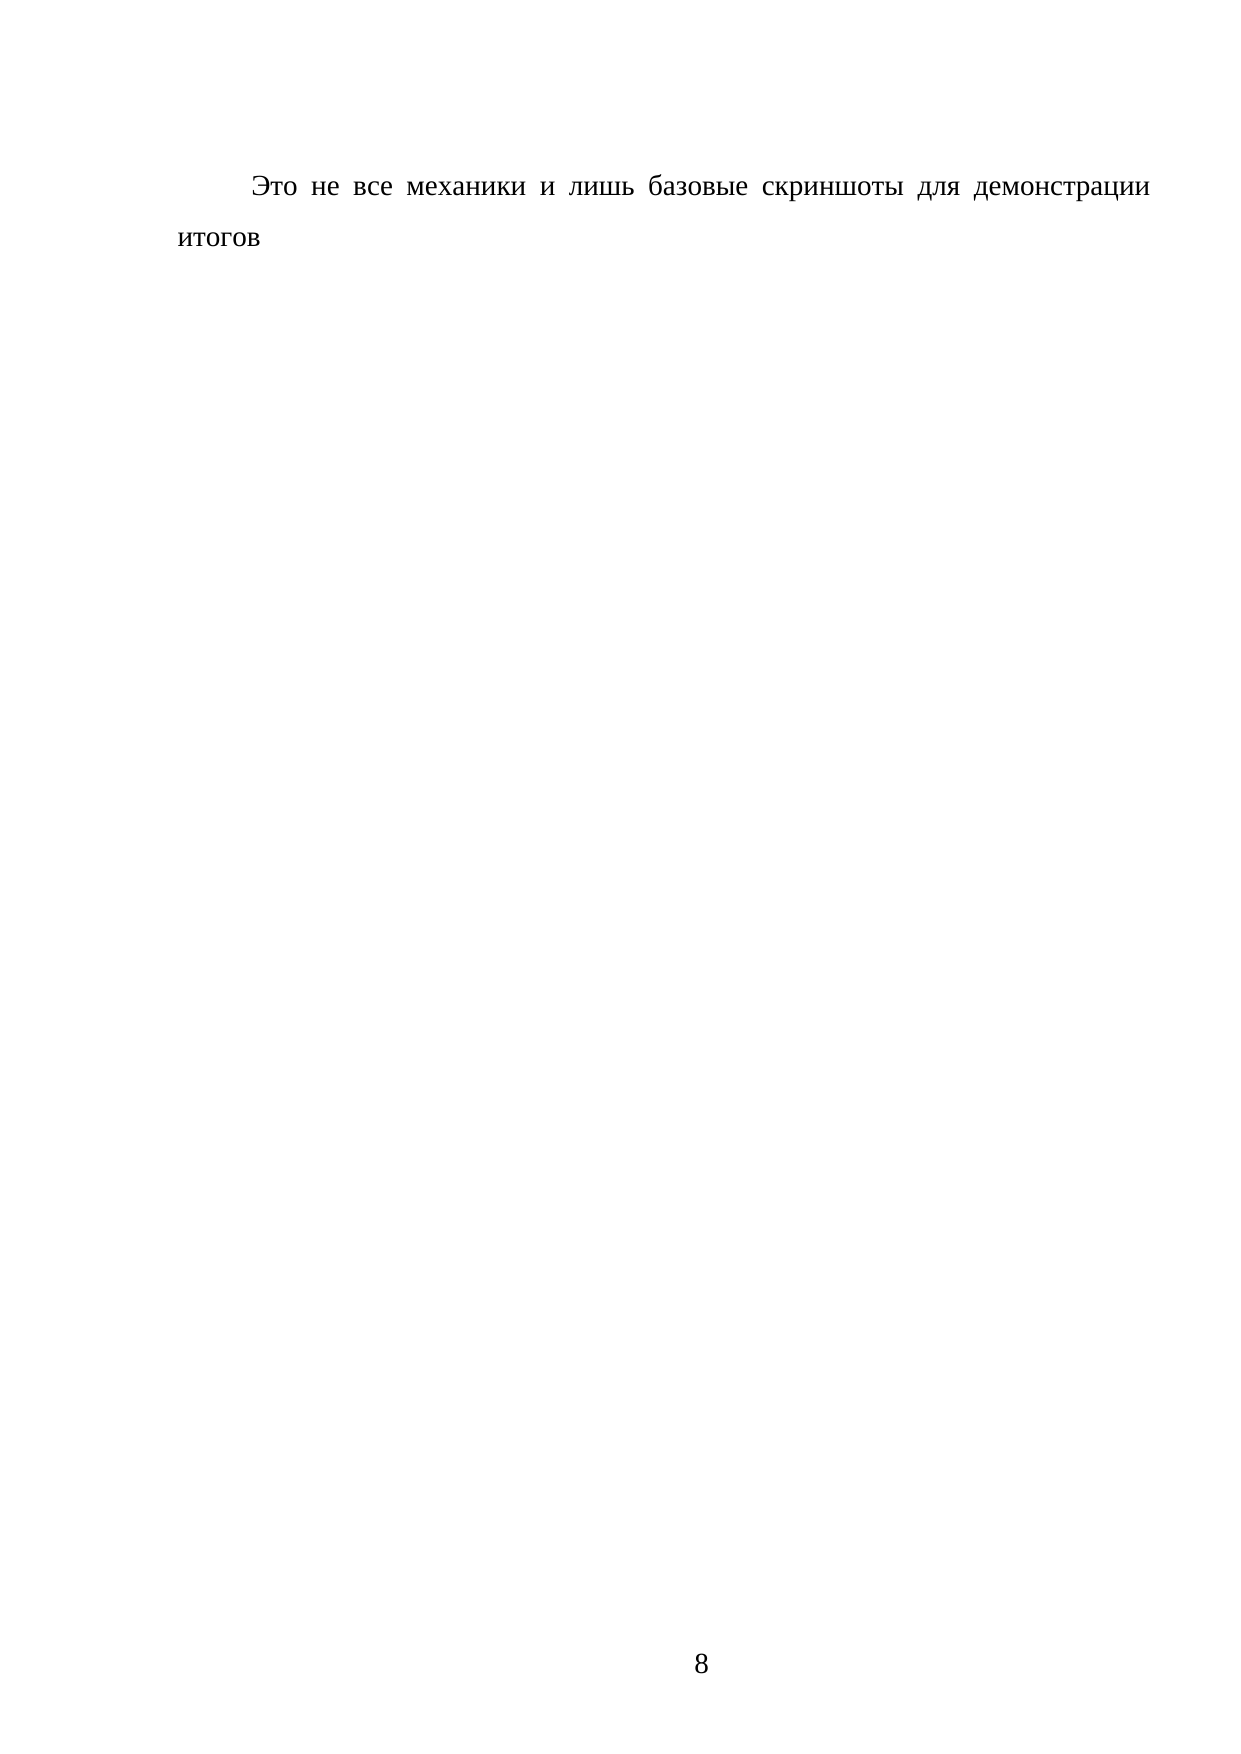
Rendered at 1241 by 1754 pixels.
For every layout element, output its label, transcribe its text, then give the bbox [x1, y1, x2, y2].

text Это не все механики и лишь базовые скриншоты для демонстрации итогов [177, 168, 1152, 252]
